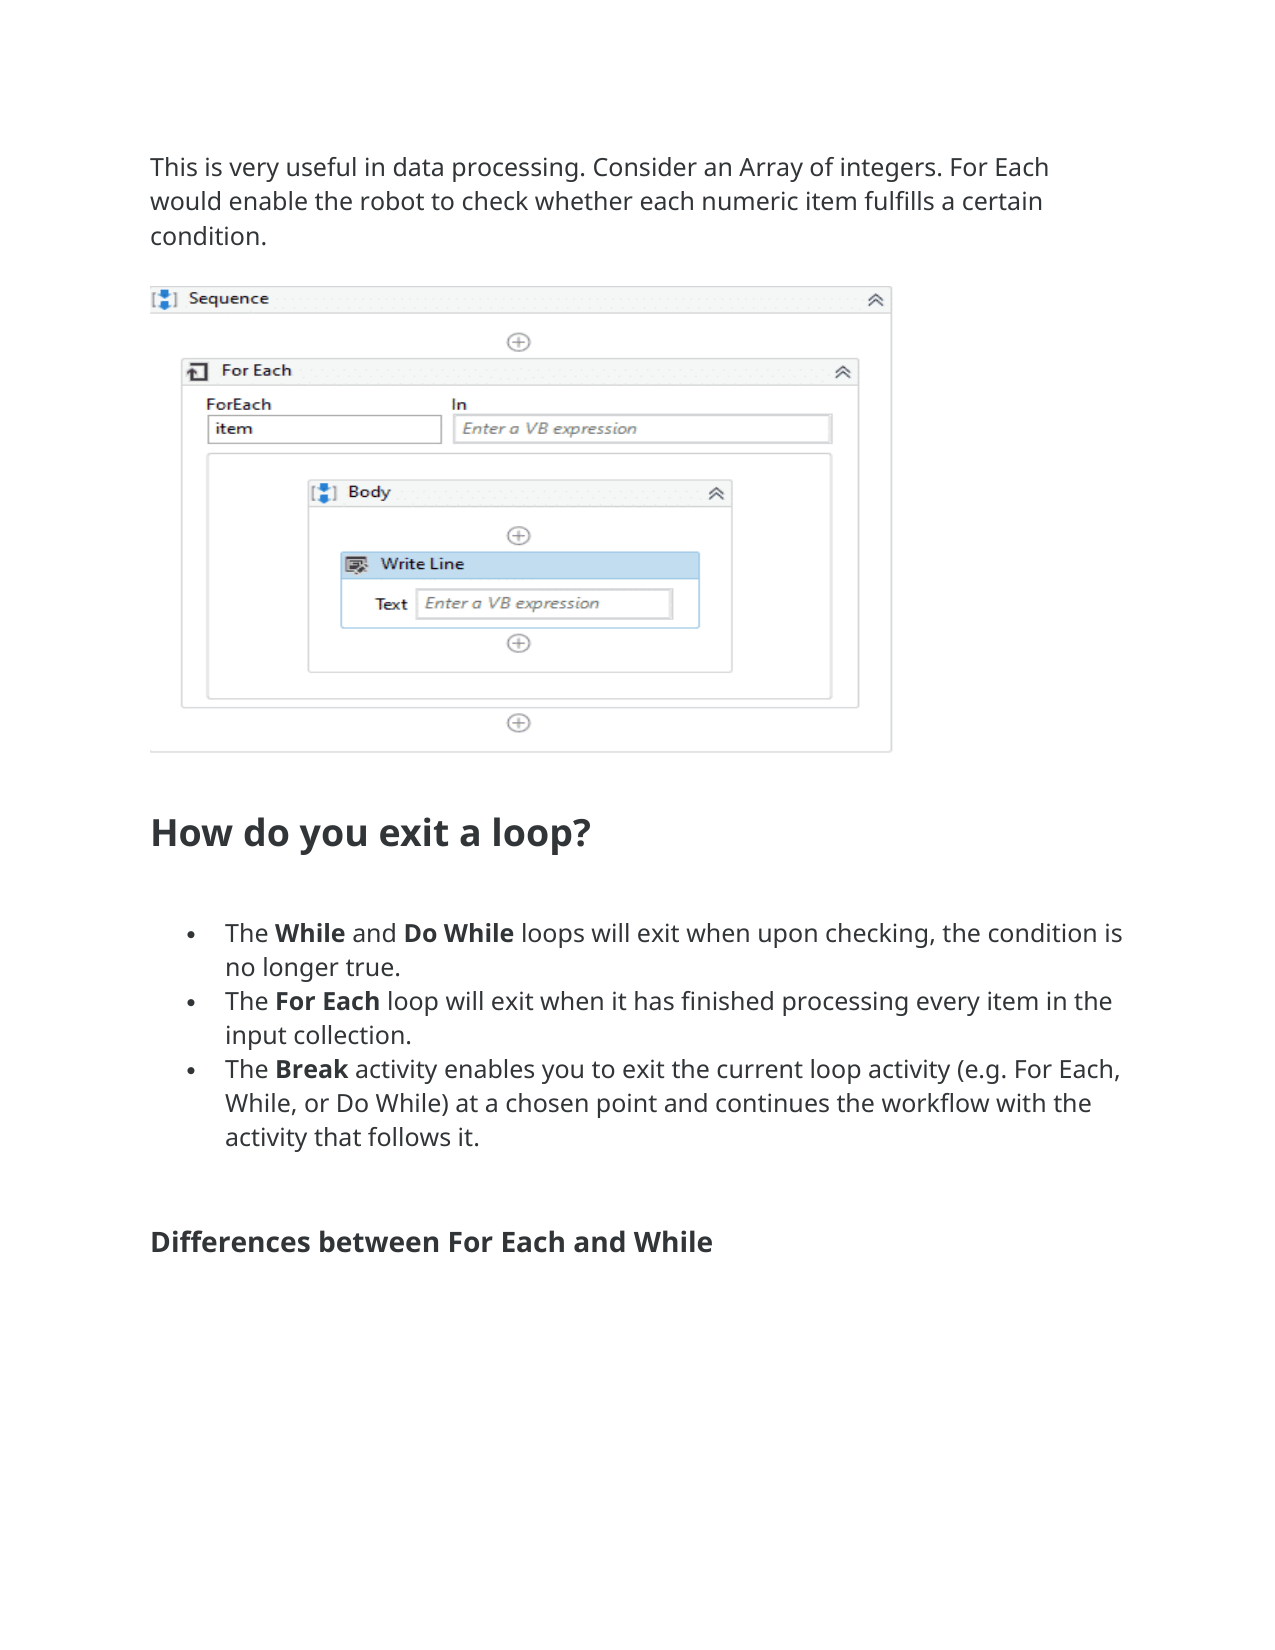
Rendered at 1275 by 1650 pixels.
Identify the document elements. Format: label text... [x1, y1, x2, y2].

list The While and Do While loops will exit when upon checking, the condition is no longer true. [187, 916, 1125, 984]
picture [150, 286, 894, 754]
list The For Each loop will exit when it has finished processing every item in the input collection. [187, 984, 1125, 1052]
text How do you exit a loop? [150, 773, 1125, 858]
text Differences between For Each and While [150, 1222, 1125, 1260]
list The Break activity enables you to exit the current loop activity (e.g. For Each, While, or Do While) at a chosen point and continues the workflow with the activity that follows it. [187, 1052, 1125, 1154]
text This is very useful in data processing. Consider an Array of integers. For Each would enable the robot to check whether each numeric item fulfills a certain condition. [150, 150, 1125, 252]
